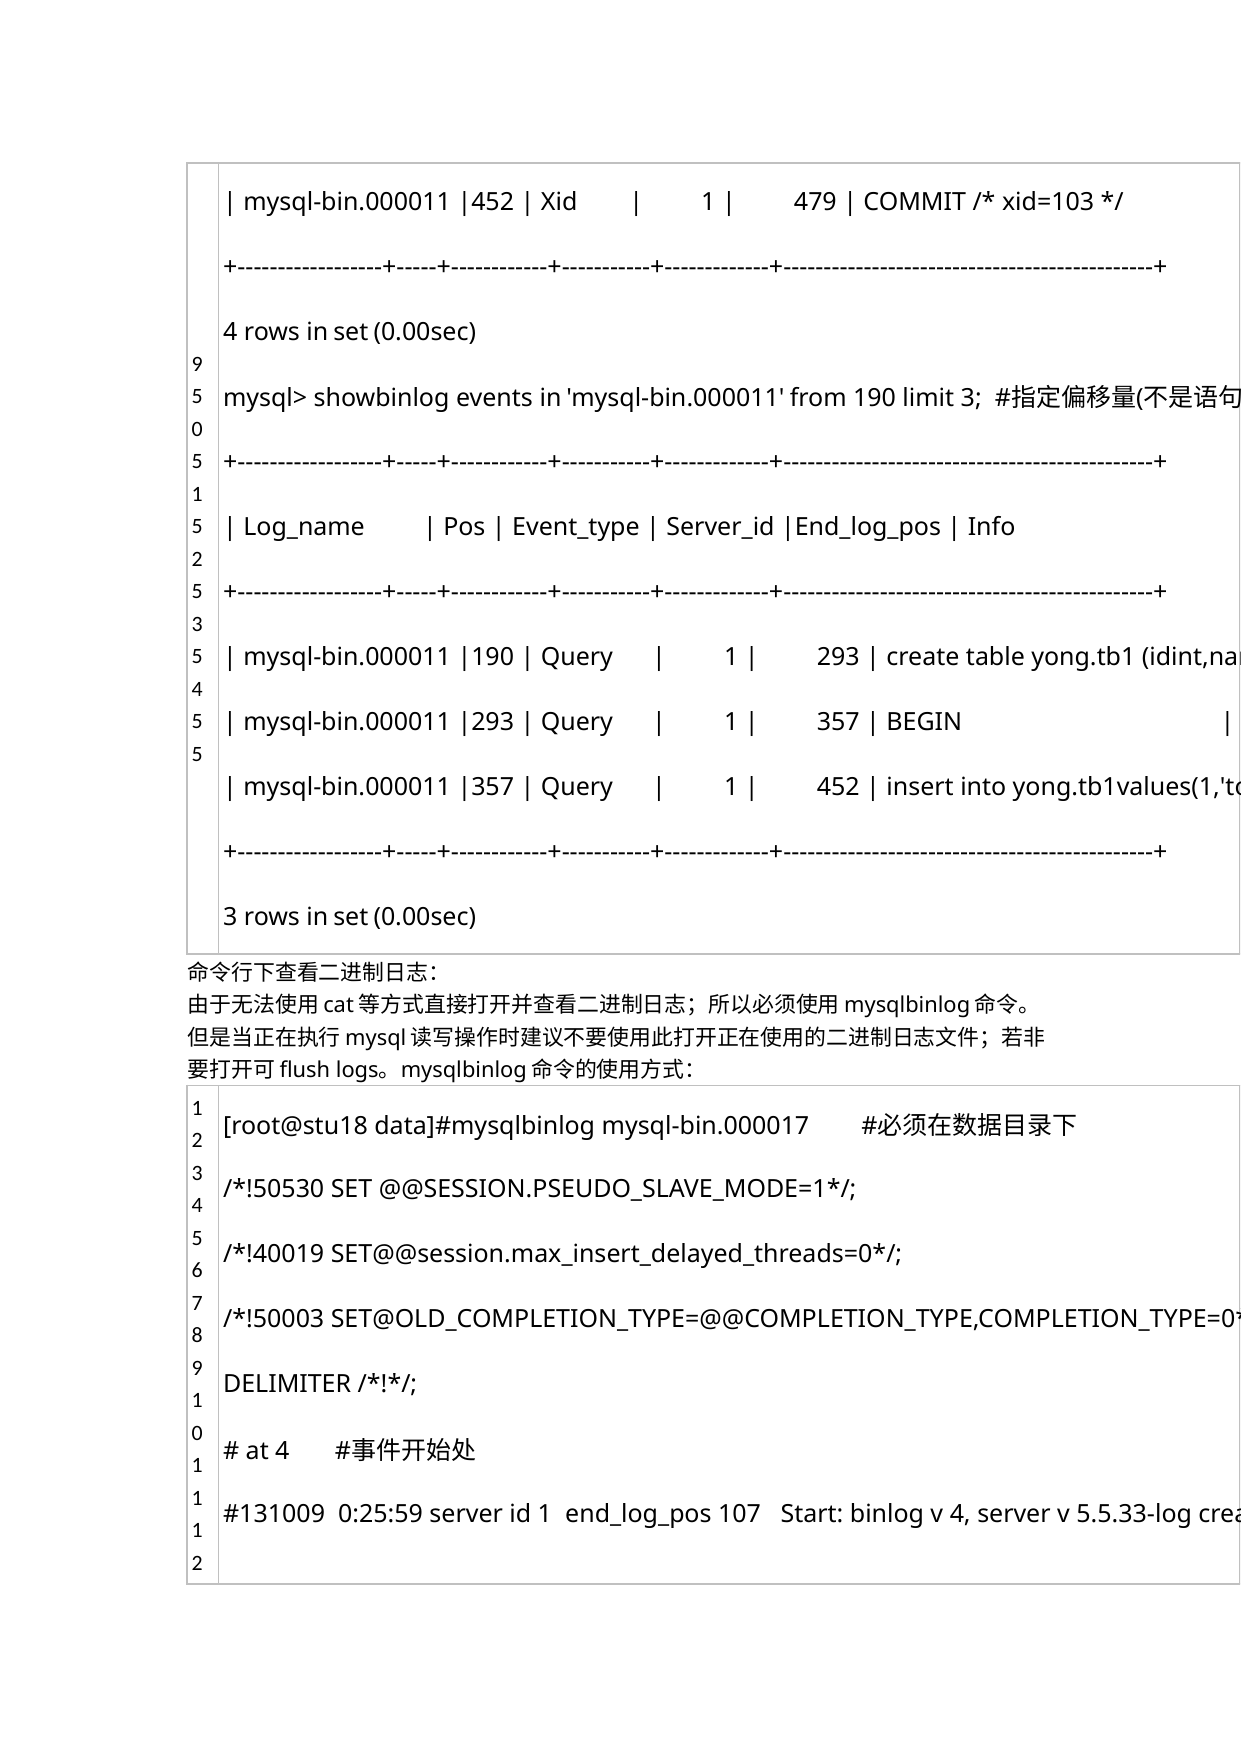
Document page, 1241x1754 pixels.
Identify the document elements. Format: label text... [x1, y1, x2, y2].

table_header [219, 164, 1239, 953]
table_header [188, 164, 218, 953]
text 由于无法使用cat等方式直接打开并查看二进制日志；所以必须使用mysqlbinlog命令。但是当正在执行mysql读写操作时建议不要使用此打开正在使用的二进制日志文件；若非要打开可flush logs。mysqlbinlog命令的使用方式： [187, 987, 1053, 1084]
text 命令行下查看二进制日志： [187, 955, 1053, 987]
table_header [219, 1086, 1239, 1583]
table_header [188, 1086, 218, 1583]
